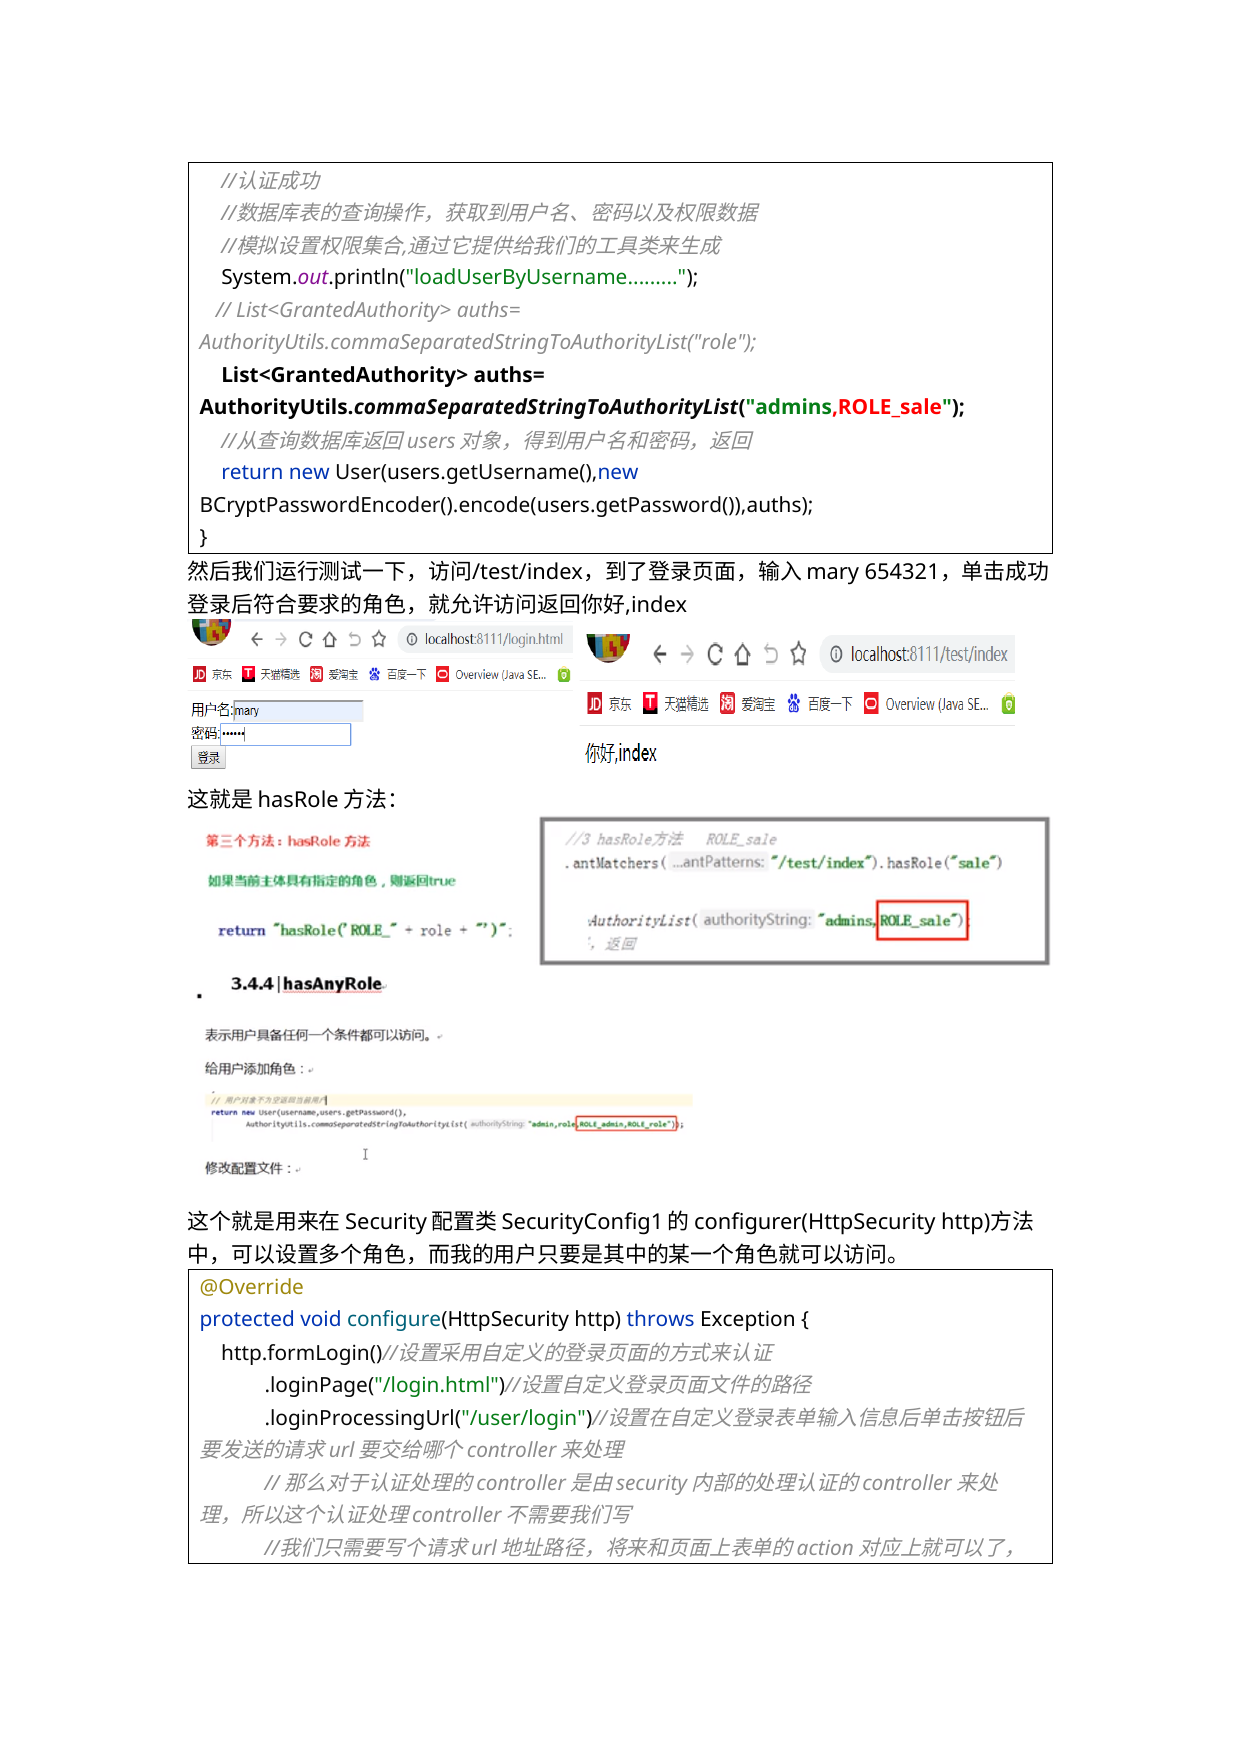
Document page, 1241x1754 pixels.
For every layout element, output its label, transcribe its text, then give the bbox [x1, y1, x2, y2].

text 这个就是用来在Security配置类SecurityConfig1的configurer(HttpSecurity http)方法中，可以设置多个角色，而我的用户只要是其中的某一个角色就可以访问。 [187, 1204, 1053, 1269]
picture [187, 619, 573, 771]
text 这就是hasRole方法： [187, 782, 1053, 814]
text 然后我们运行测试一下，访问/test/index，到了登录页面，输入mary 654321，单击成功登录后符合要求的角色，就允许访问返回你好,index [187, 554, 1053, 619]
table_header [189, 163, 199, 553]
picture [187, 976, 693, 1200]
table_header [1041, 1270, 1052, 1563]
picture [579, 634, 1015, 771]
picture [187, 814, 1053, 967]
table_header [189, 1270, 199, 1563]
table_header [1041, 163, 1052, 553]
